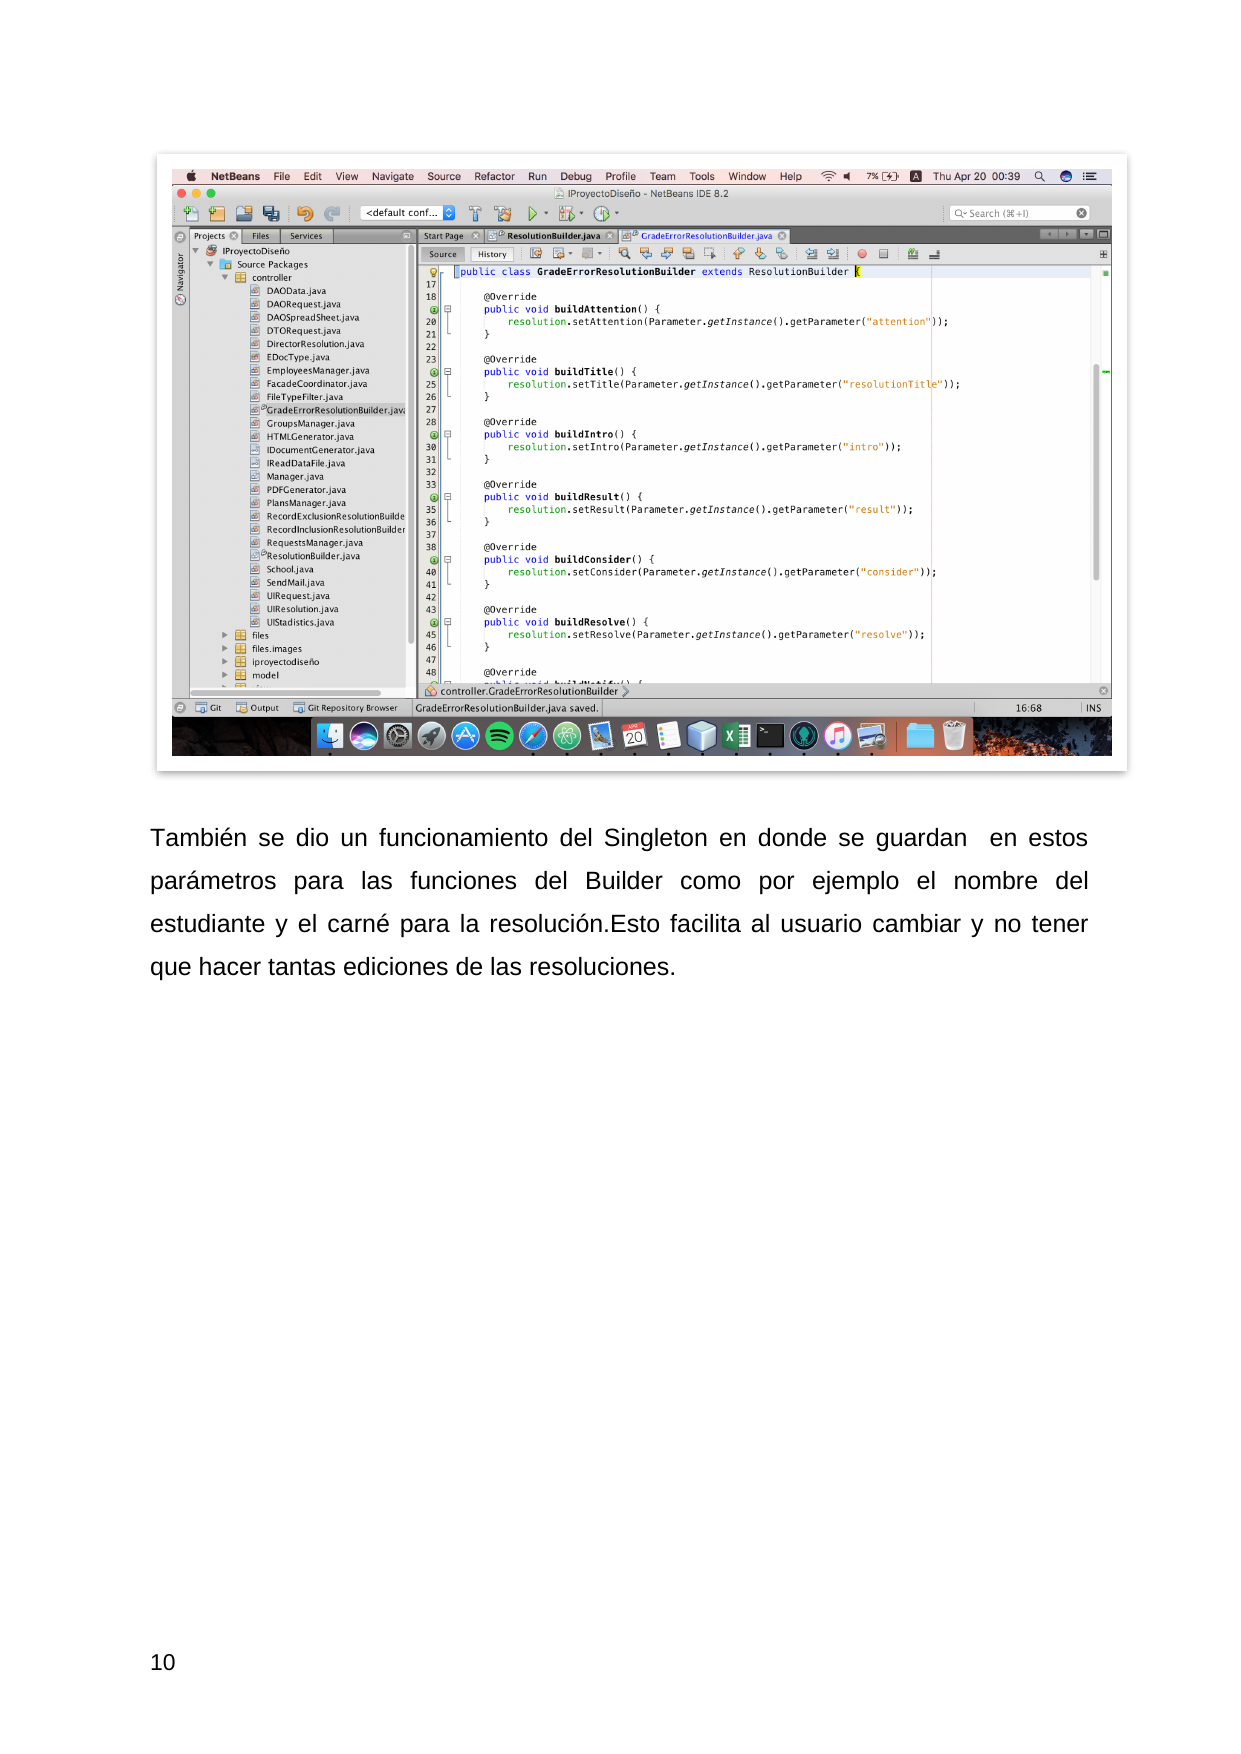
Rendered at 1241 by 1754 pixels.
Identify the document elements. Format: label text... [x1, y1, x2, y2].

text También se dio un funcionamiento del Singleton en donde se guardan en estos parámetros para las funciones del Builder como por ejemplo el nombre del estudiante y el carné para la resolución.Esto facilita al usuario cambiar y no tener que hacer tantas ediciones de las resoluciones. [150, 823, 1090, 981]
picture [172, 169, 1112, 756]
